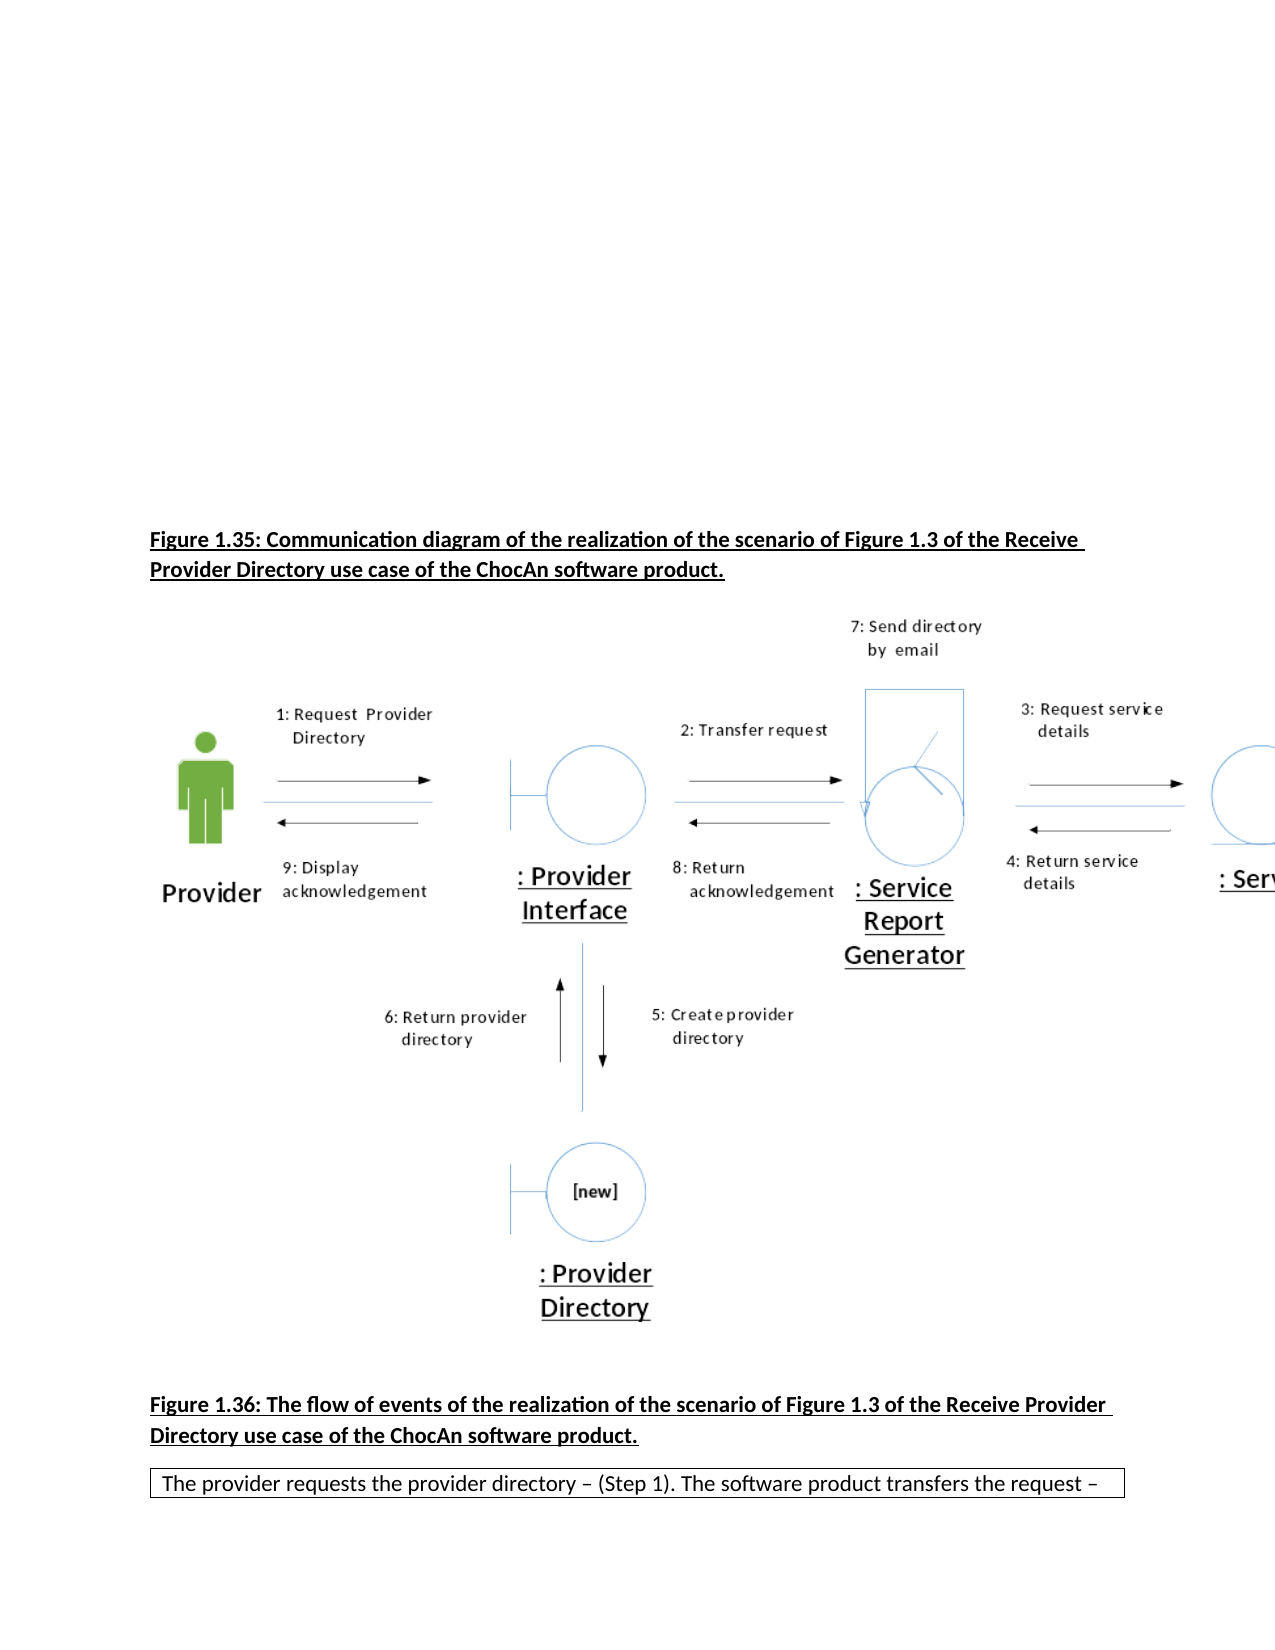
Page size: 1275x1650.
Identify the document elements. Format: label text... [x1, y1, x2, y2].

text Figure 1.36: The flow of events of the realization of the scenario of Figure 1.3 of the Receive Provider Directory use case of the ChocAn software product. [150, 1391, 1125, 1449]
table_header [151, 1469, 1124, 1497]
text Figure 1.35: Communication diagram of the realization of the scenario of Figure 1.3 of the Receive Provider Directory use case of the ChocAn software product. [150, 525, 1125, 583]
